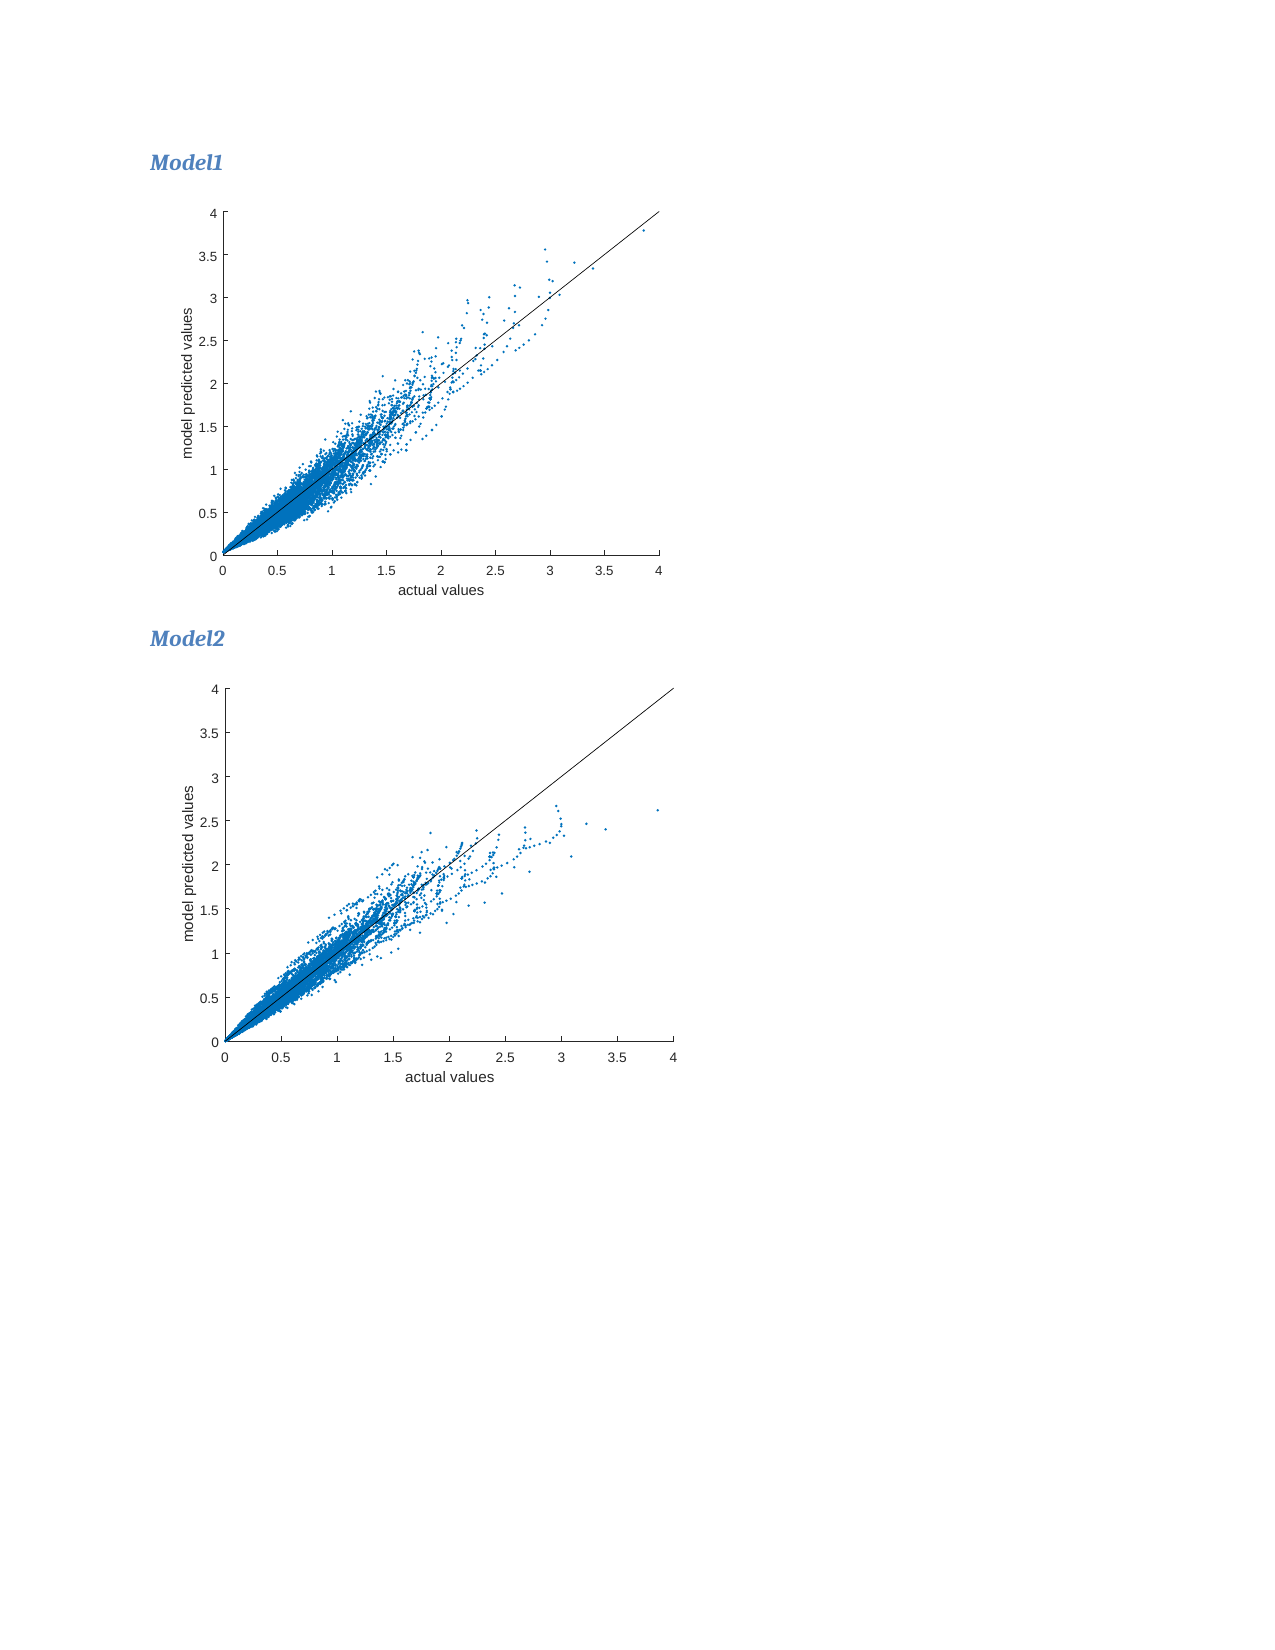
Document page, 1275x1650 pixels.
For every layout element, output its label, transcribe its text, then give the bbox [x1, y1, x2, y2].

subtitle Model1 [150, 150, 1125, 176]
subtitle Model2 [150, 626, 1125, 652]
